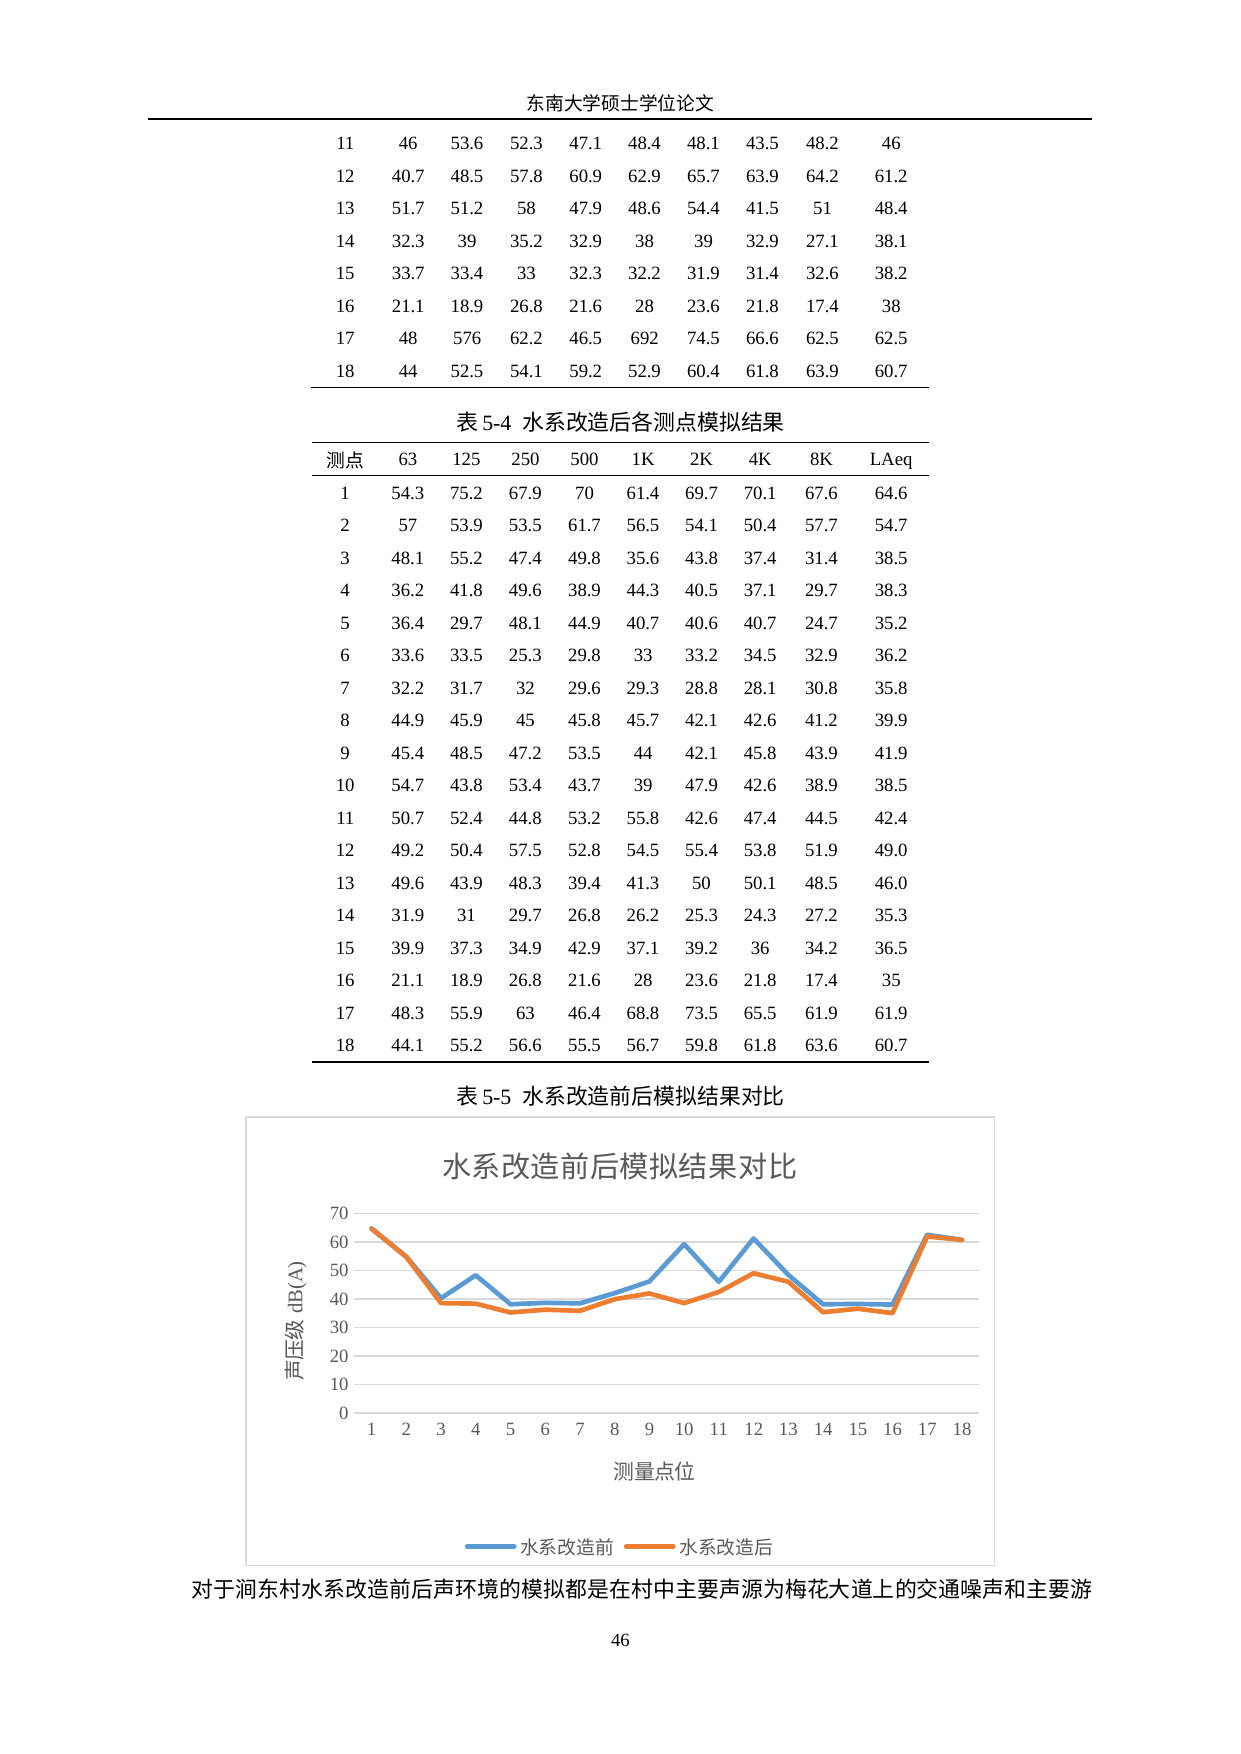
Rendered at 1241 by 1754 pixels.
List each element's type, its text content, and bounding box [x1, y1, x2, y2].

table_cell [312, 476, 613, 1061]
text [148, 1571, 1092, 1604]
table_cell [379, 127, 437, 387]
text 表5-4 水系改造后各测点模拟结果 [148, 404, 1092, 437]
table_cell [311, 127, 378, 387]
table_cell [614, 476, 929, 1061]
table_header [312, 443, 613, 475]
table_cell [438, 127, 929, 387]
text 表5-5 水系改造前后模拟结果对比 [148, 1079, 1092, 1111]
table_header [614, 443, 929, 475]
